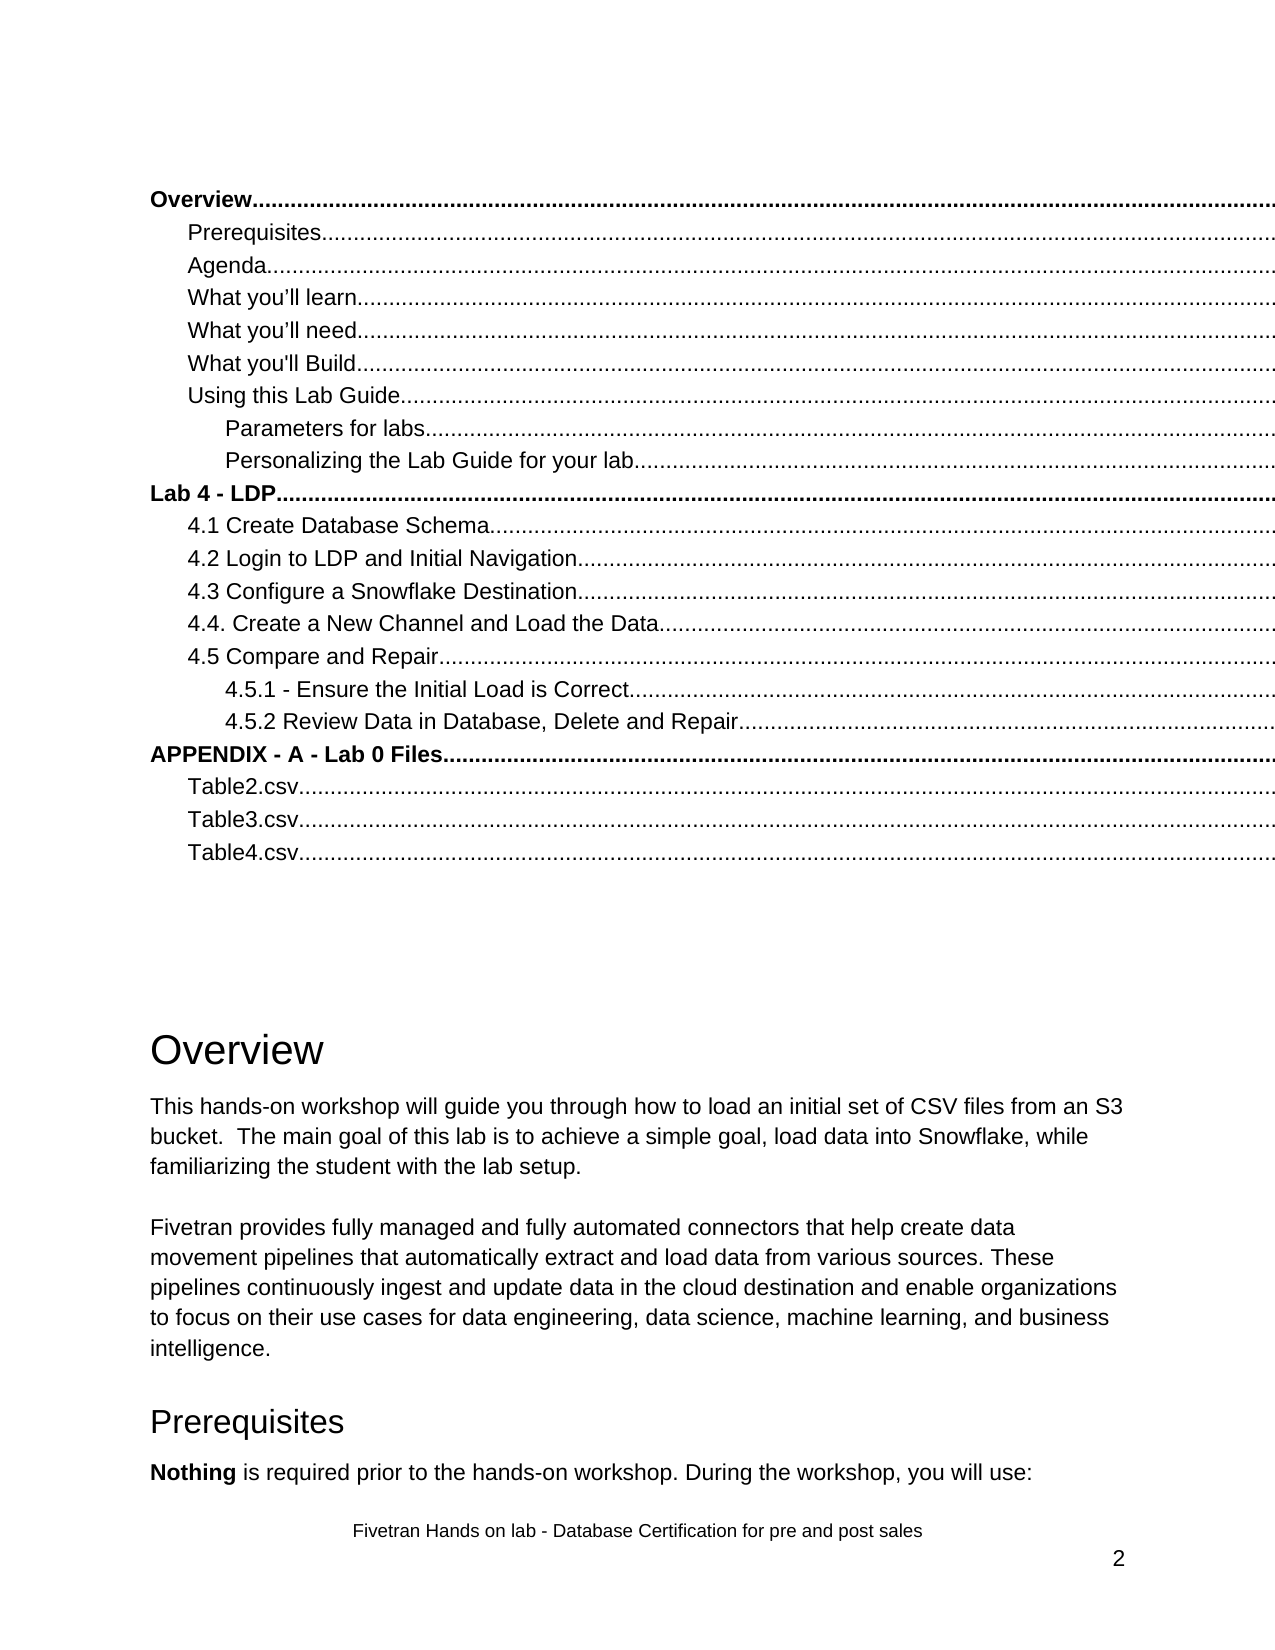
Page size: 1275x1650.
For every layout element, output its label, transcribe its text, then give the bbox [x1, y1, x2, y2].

text Nothing is required prior to the hands-on workshop. During the workshop, you will use: [150, 1459, 1125, 1485]
subtitle Prerequisites [150, 1402, 1125, 1441]
text This hands-on workshop will guide you through how to load an initial set of CSV files from an S3 bucket. The main goal of this lab is to achieve a simple goal, load data into Snowflake, while familiarizing the student with the lab setup. [150, 1093, 1125, 1180]
text Fivetran provides fully managed and fully automated connectors that help create data movement pipelines that automatically extract and load data from various sources. These pipelines continuously ingest and update data in the cloud destination and enable organizations to focus on their use cases for data engineering, data science, machine learning, and business intelligence. [150, 1214, 1125, 1361]
subtitle Overview [150, 1025, 1125, 1073]
